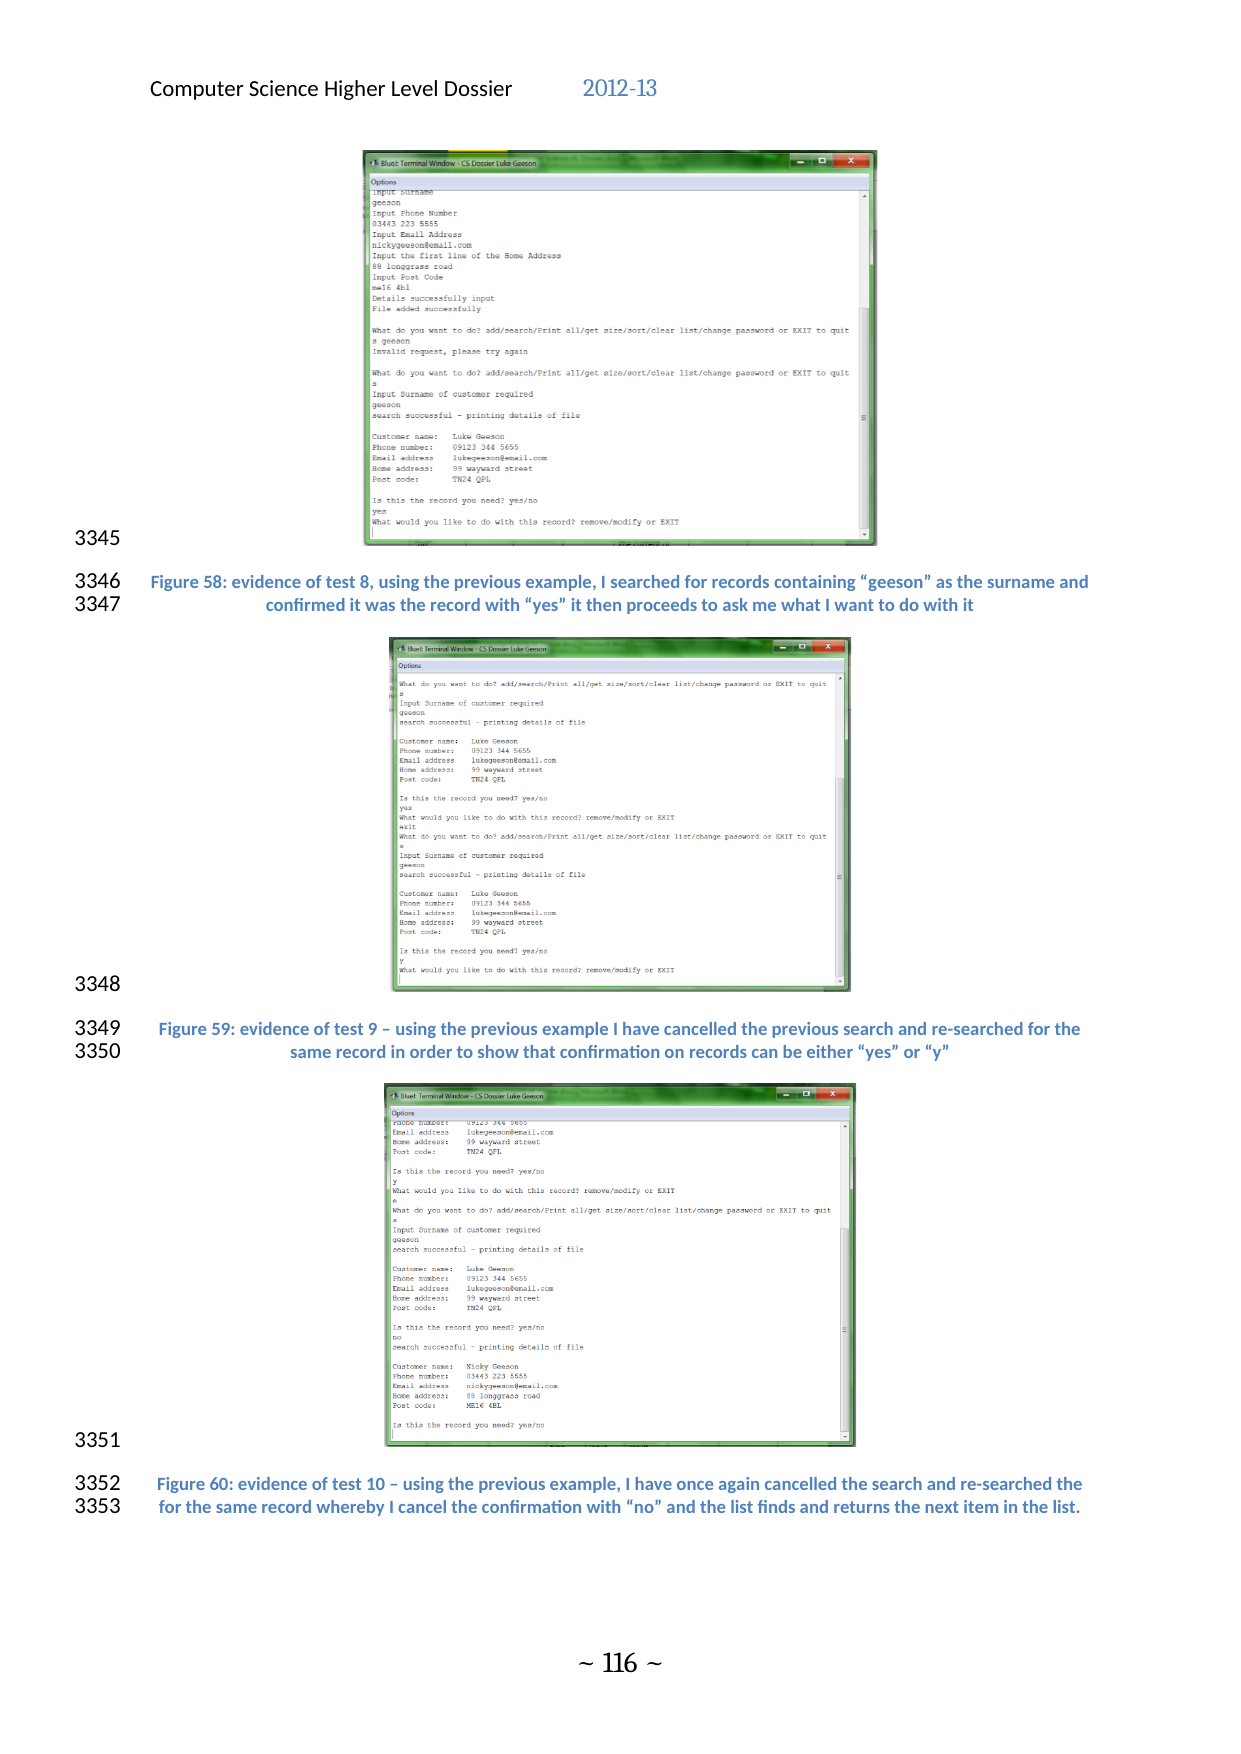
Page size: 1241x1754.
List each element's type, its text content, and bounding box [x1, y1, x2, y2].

picture [384, 1083, 857, 1447]
picture [389, 637, 852, 992]
picture [362, 150, 878, 546]
